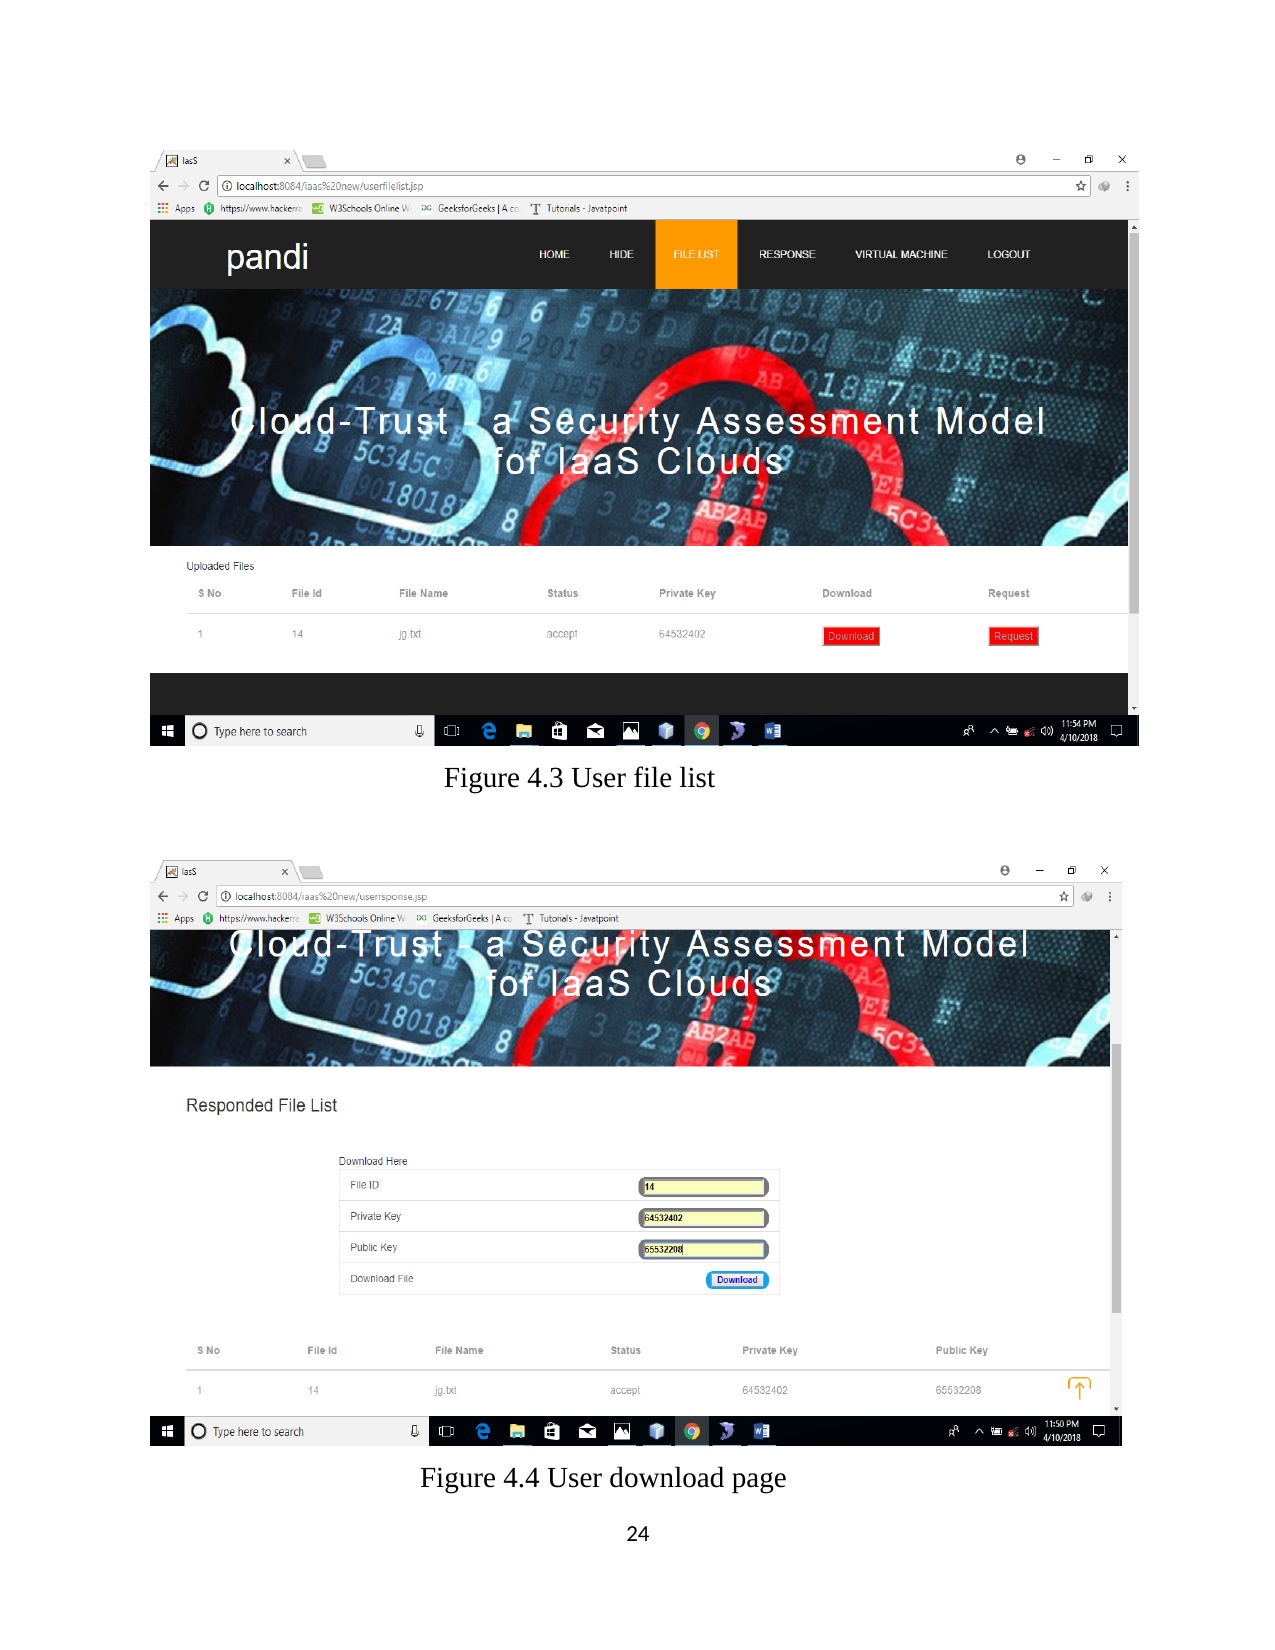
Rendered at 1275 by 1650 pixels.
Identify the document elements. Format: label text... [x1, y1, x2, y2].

text Figure 4.3 User file list [150, 760, 1125, 794]
picture [150, 860, 1122, 1446]
text Figure 4.4 User download page [150, 1460, 1125, 1494]
picture [150, 150, 1139, 746]
